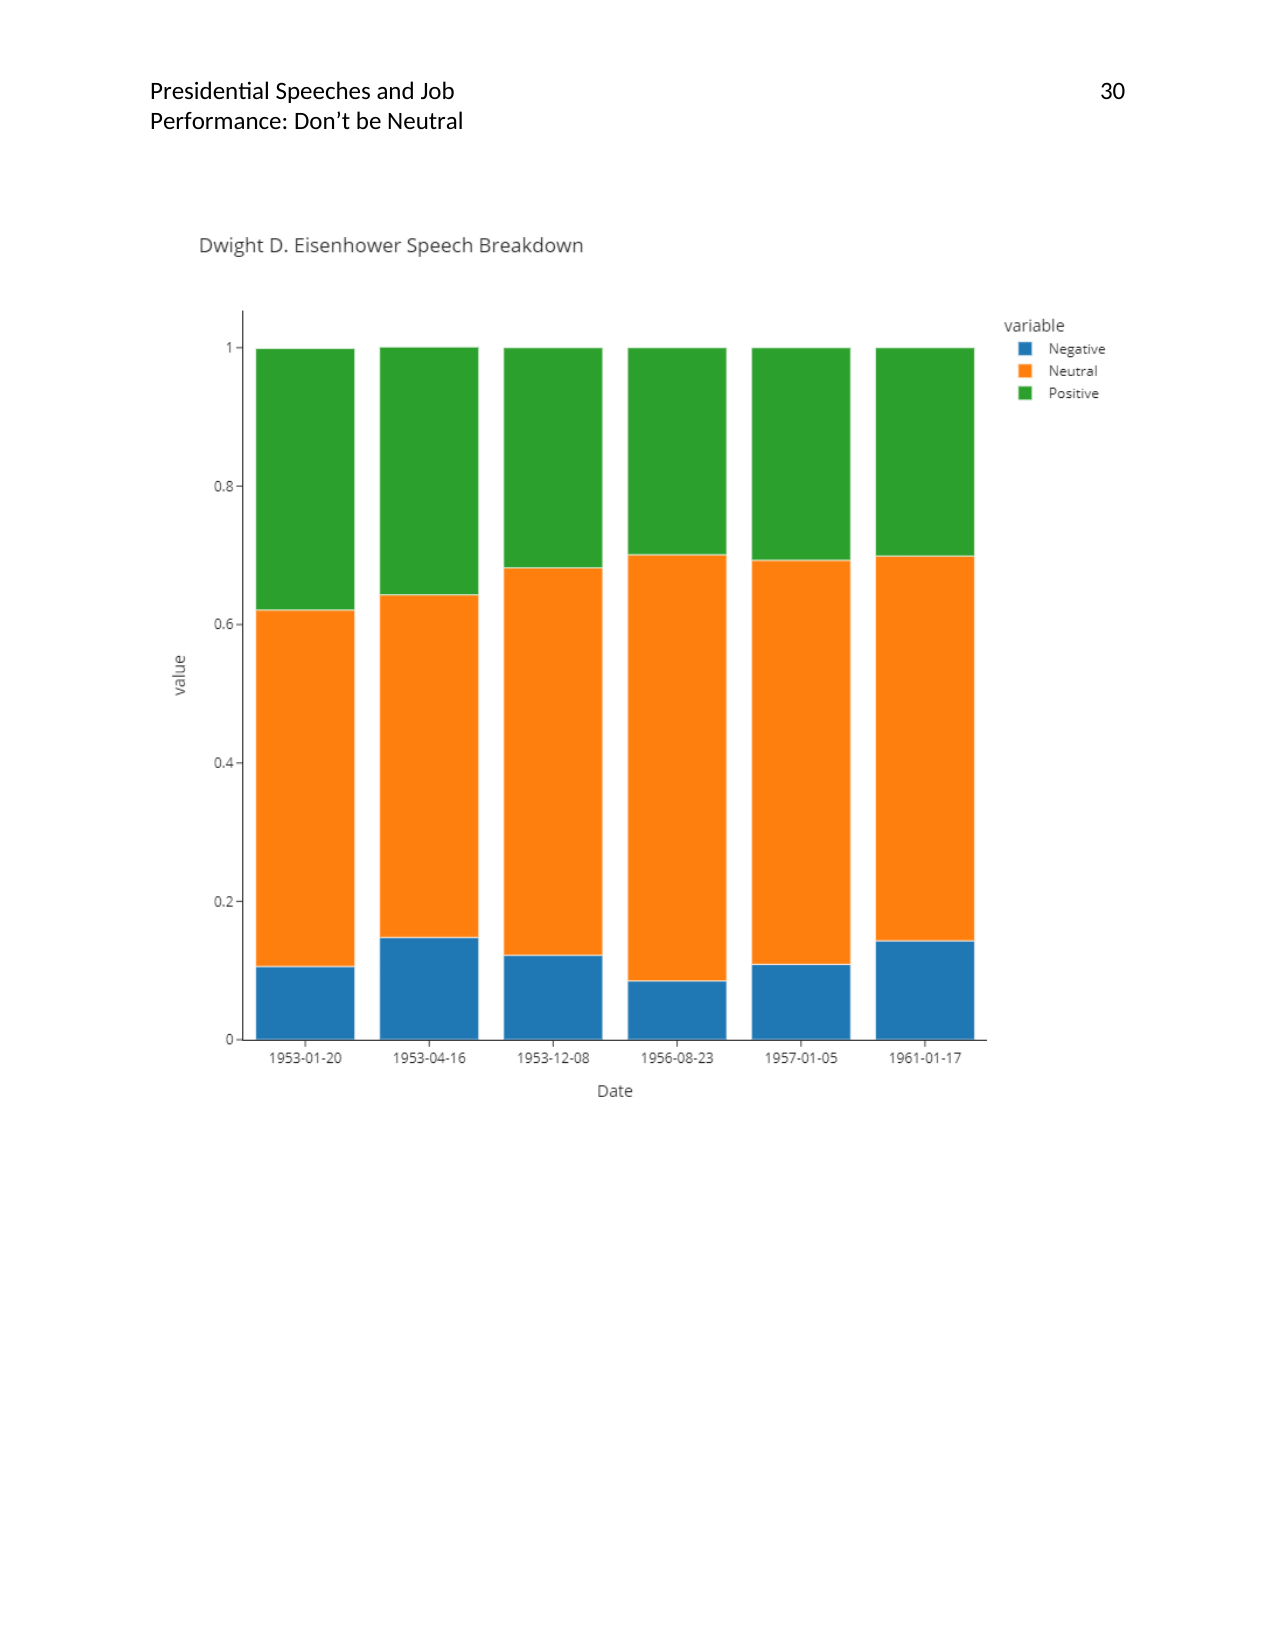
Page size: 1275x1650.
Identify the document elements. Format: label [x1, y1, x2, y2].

picture [150, 194, 1125, 1132]
